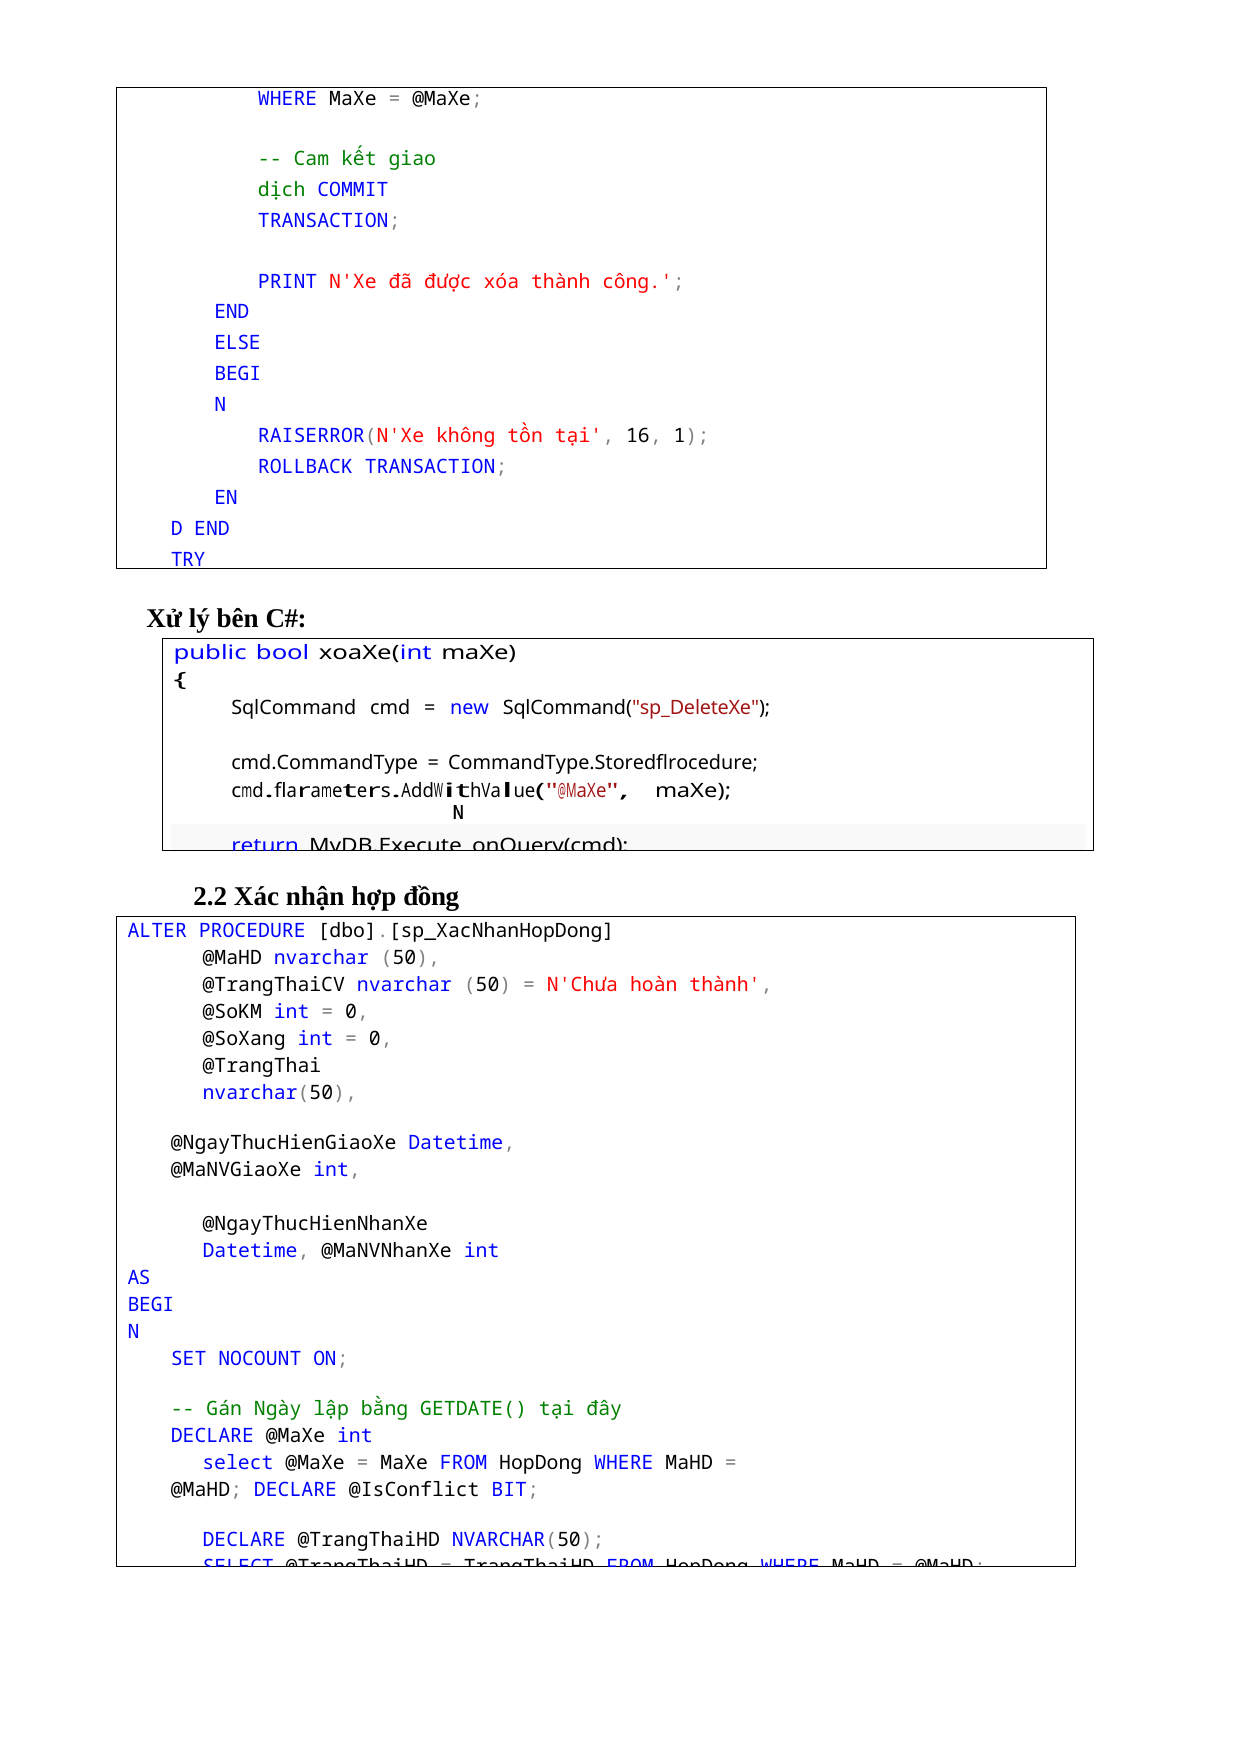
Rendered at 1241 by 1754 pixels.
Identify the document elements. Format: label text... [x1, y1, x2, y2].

list Xác nhận hợp đồng [193, 662, 1137, 912]
text Xử lý bên C#: [146, 602, 1137, 633]
